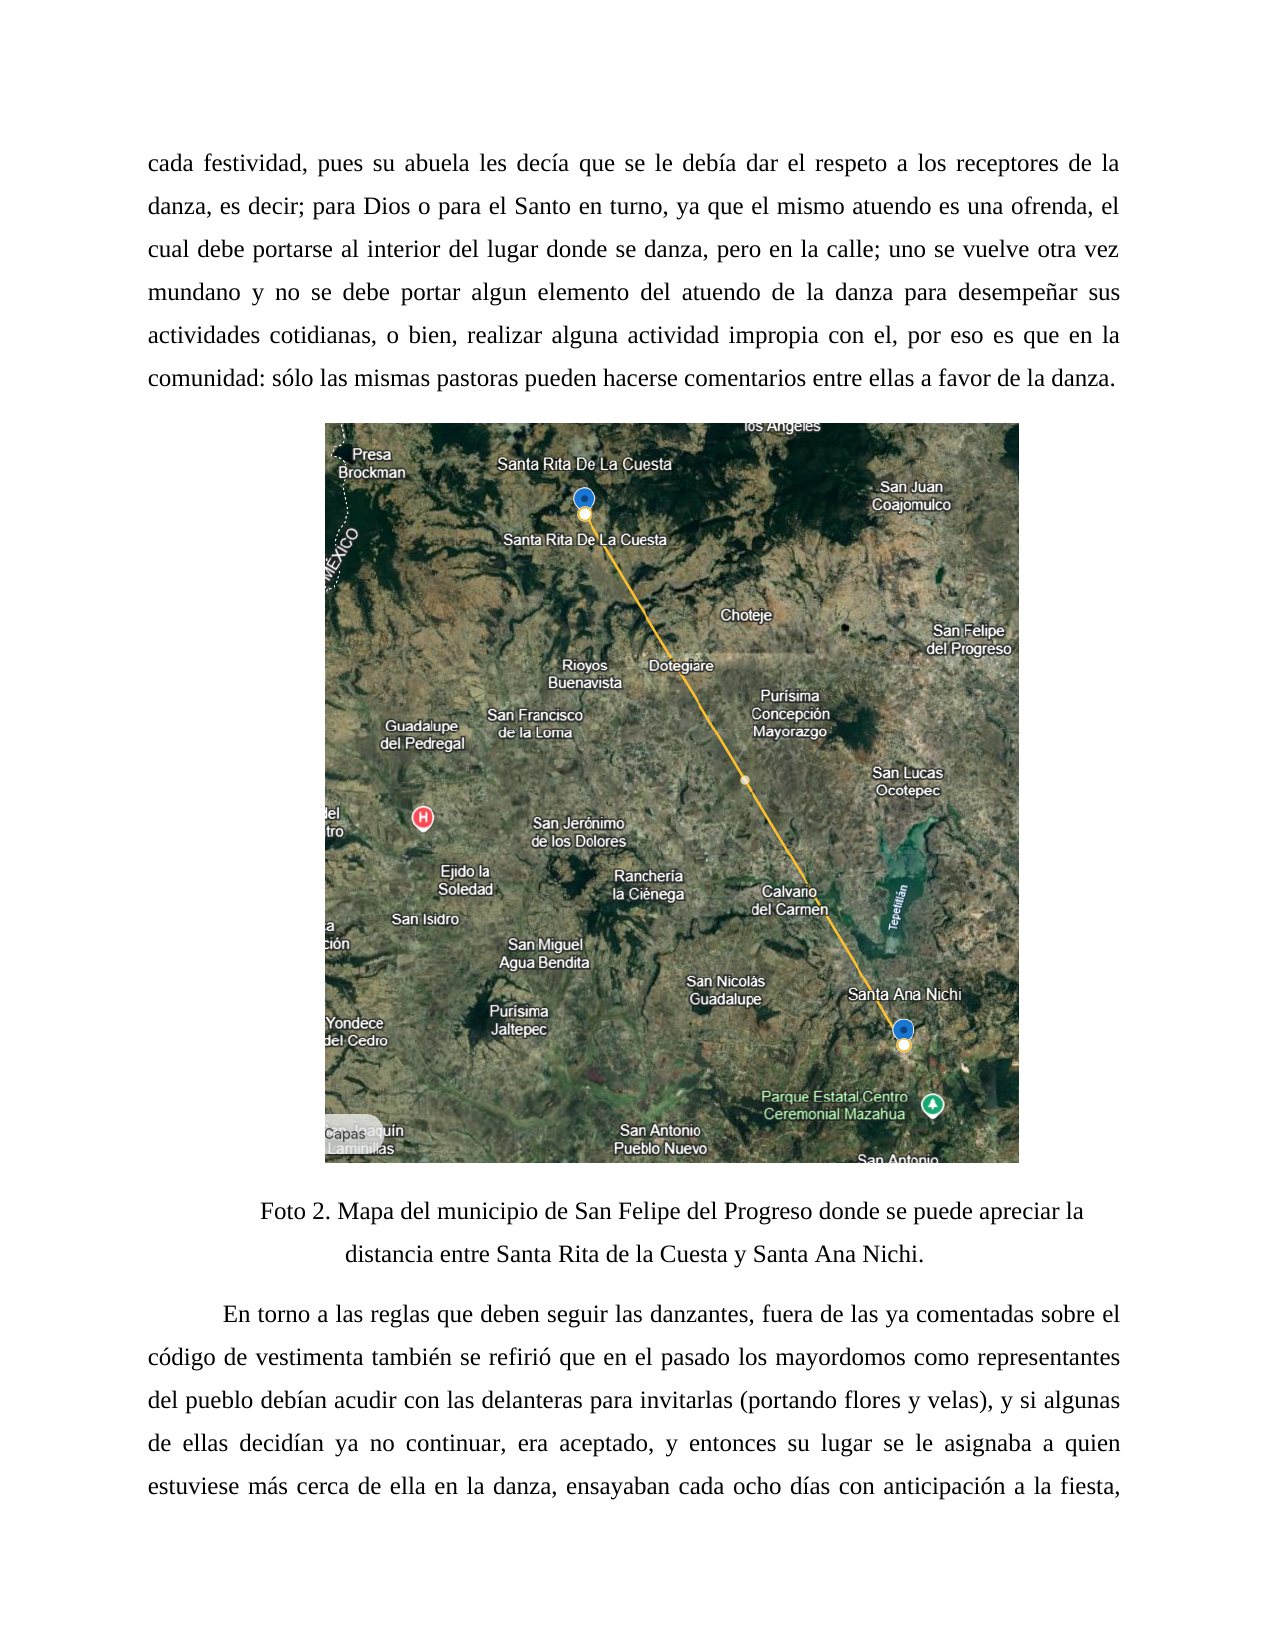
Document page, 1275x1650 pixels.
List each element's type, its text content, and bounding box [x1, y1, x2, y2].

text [148, 1299, 1121, 1500]
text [148, 148, 1121, 392]
picture [325, 423, 1019, 1163]
text Foto 2. Mapa del municipio de San Felipe del Progreso donde se puede apreciar la distancia entre Santa Rita de la Cuesta y Santa Ana Nichi. [148, 1196, 1121, 1268]
